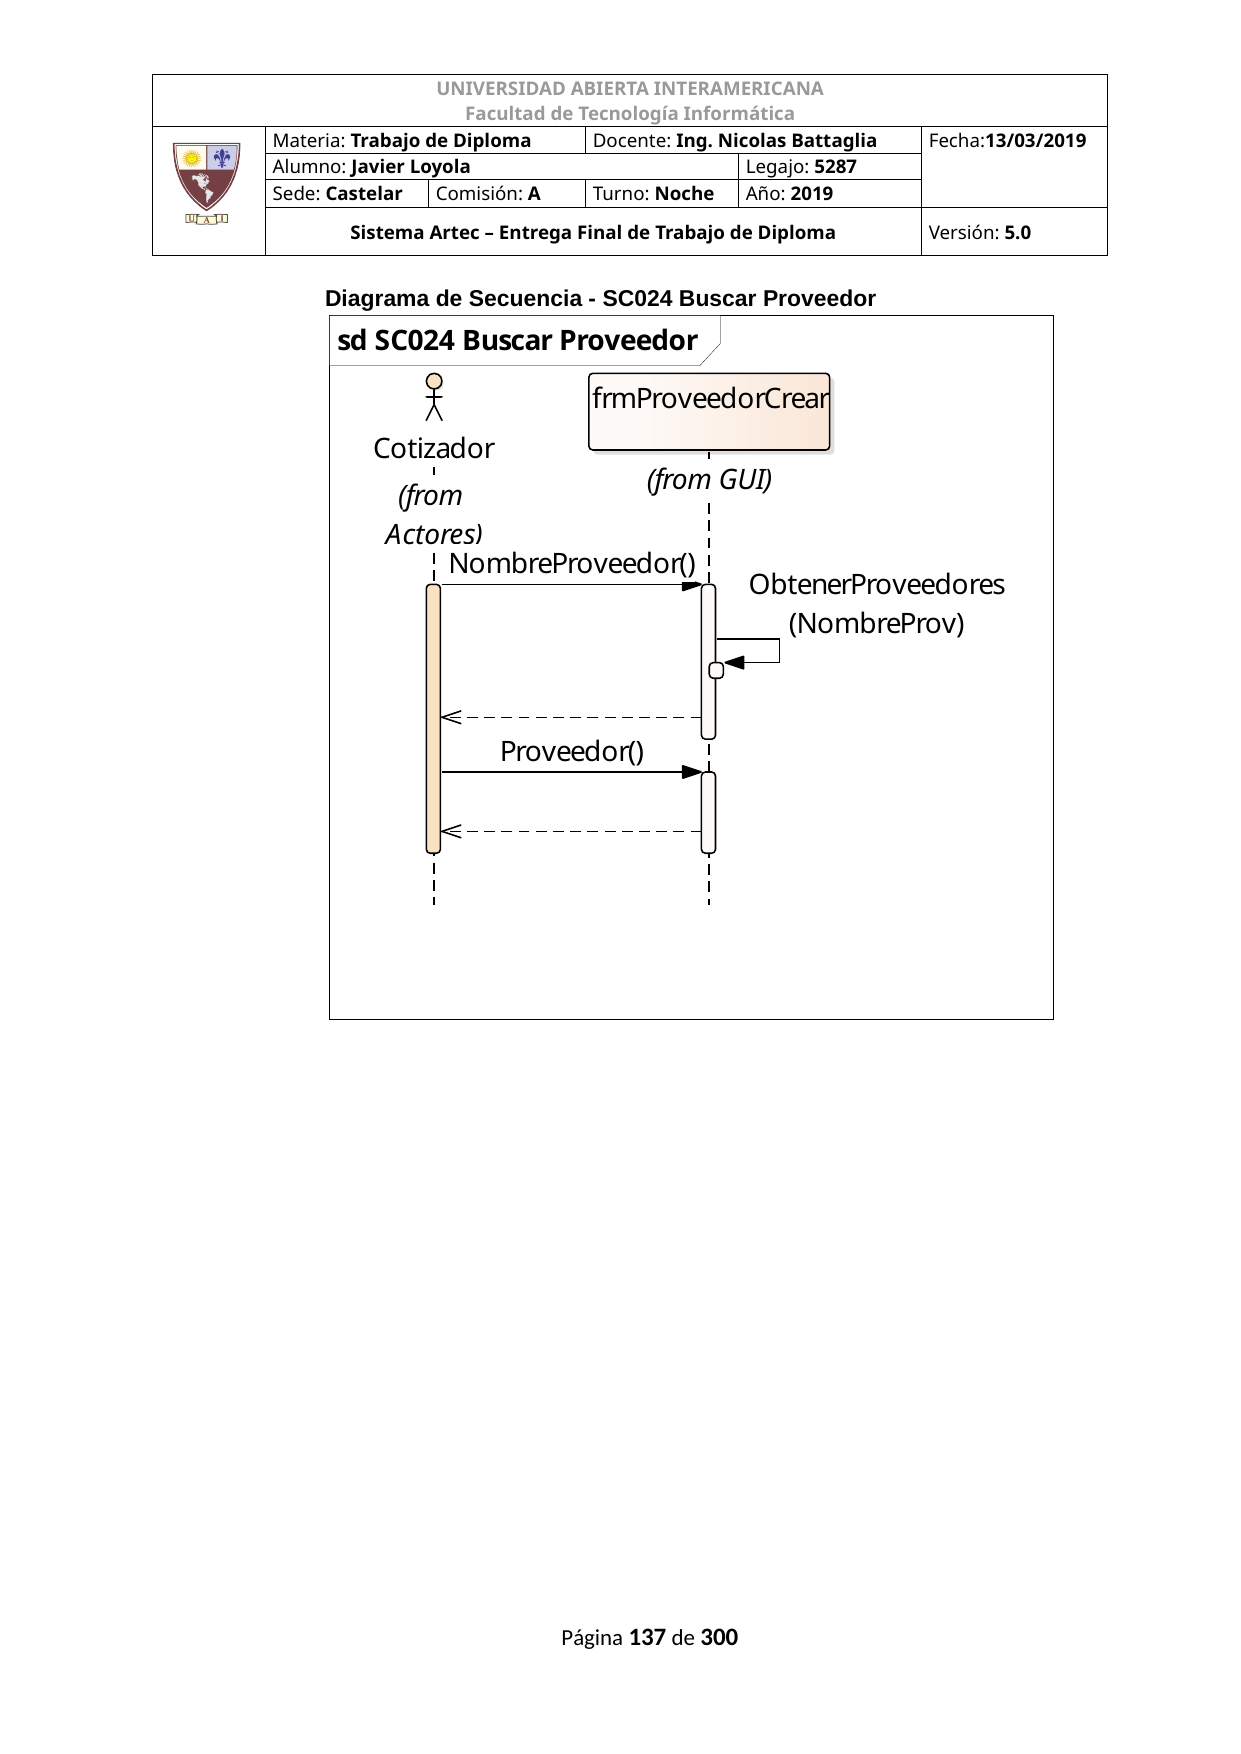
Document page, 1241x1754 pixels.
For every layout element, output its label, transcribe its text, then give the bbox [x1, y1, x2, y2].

text Diagrama de Secuencia - SC024 Buscar Proveedor [325, 284, 1122, 311]
picture [157, 136, 257, 228]
